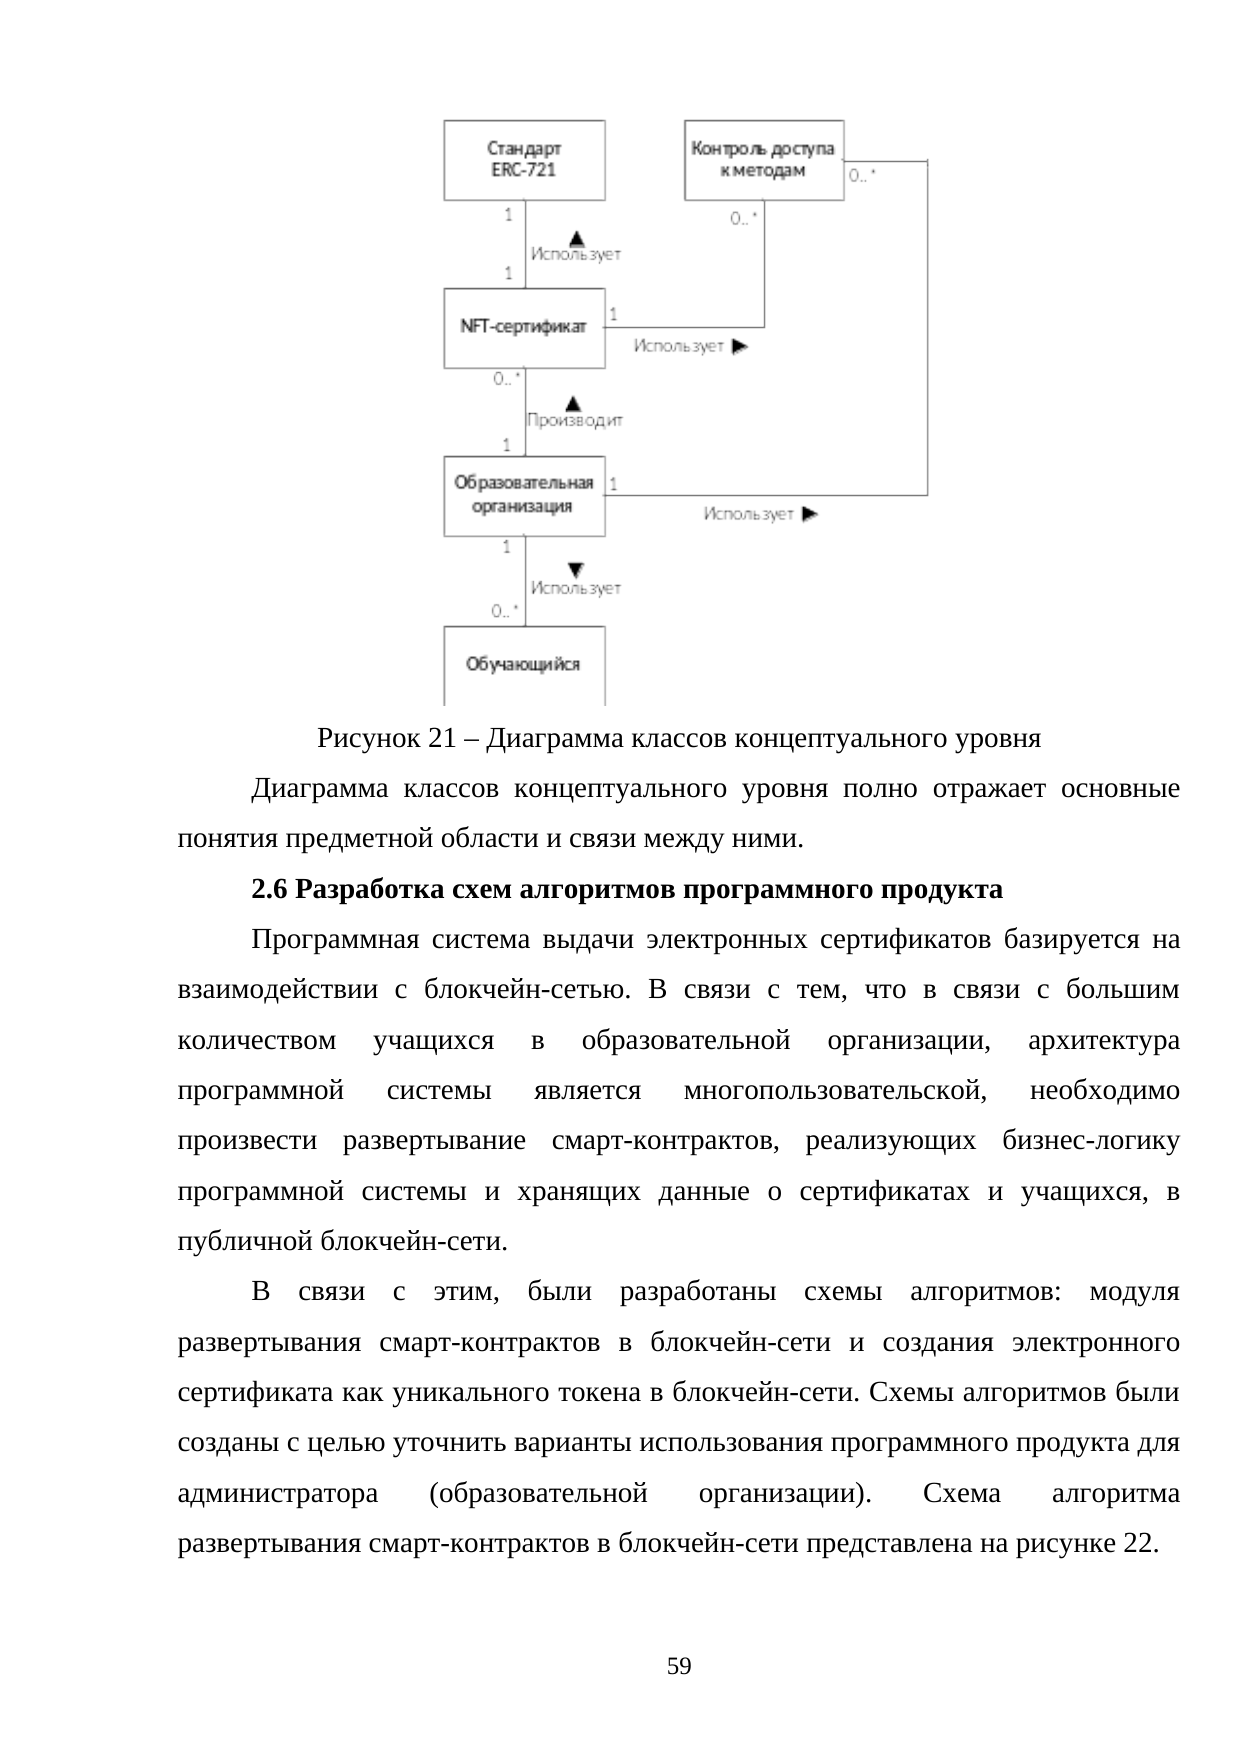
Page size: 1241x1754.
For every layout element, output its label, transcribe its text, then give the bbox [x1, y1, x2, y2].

text Диаграмма классов концептуального уровня полно отражает основные понятия предметной области и связи между ними. [177, 770, 1181, 854]
subtitle 2.6 Разработка схем алгоритмов программного продукта [177, 871, 1181, 904]
text Рисунок 21 – Диаграмма классов концептуального уровня [177, 720, 1181, 753]
text Программная система выдачи электронных сертификатов базируется на взаимодействии с блокчейн-сетью. В связи с тем, что в связи с большим количеством учащихся в образовательной организации, архитектура программной системы является многопользовательской, необходимо произвести развертывание смарт-контрактов, реализующих бизнес-логику программной системы и хранящих данные о сертификатах и учащихся, в публичной блокчейн-сети. [177, 921, 1181, 1257]
text В связи с этим, были разработаны схемы алгоритмов: модуля развертывания смарт-контрактов в блокчейн-сети и создания электронного сертификата как уникального токена в блокчейн-сети. Схемы алгоритмов были созданы с целью уточнить варианты использования программного продукта для администратора (образовательной организации). Схема алгоритма развертывания смарт-контрактов в блокчейн-сети представлена на рисунке 22. [177, 1273, 1181, 1558]
